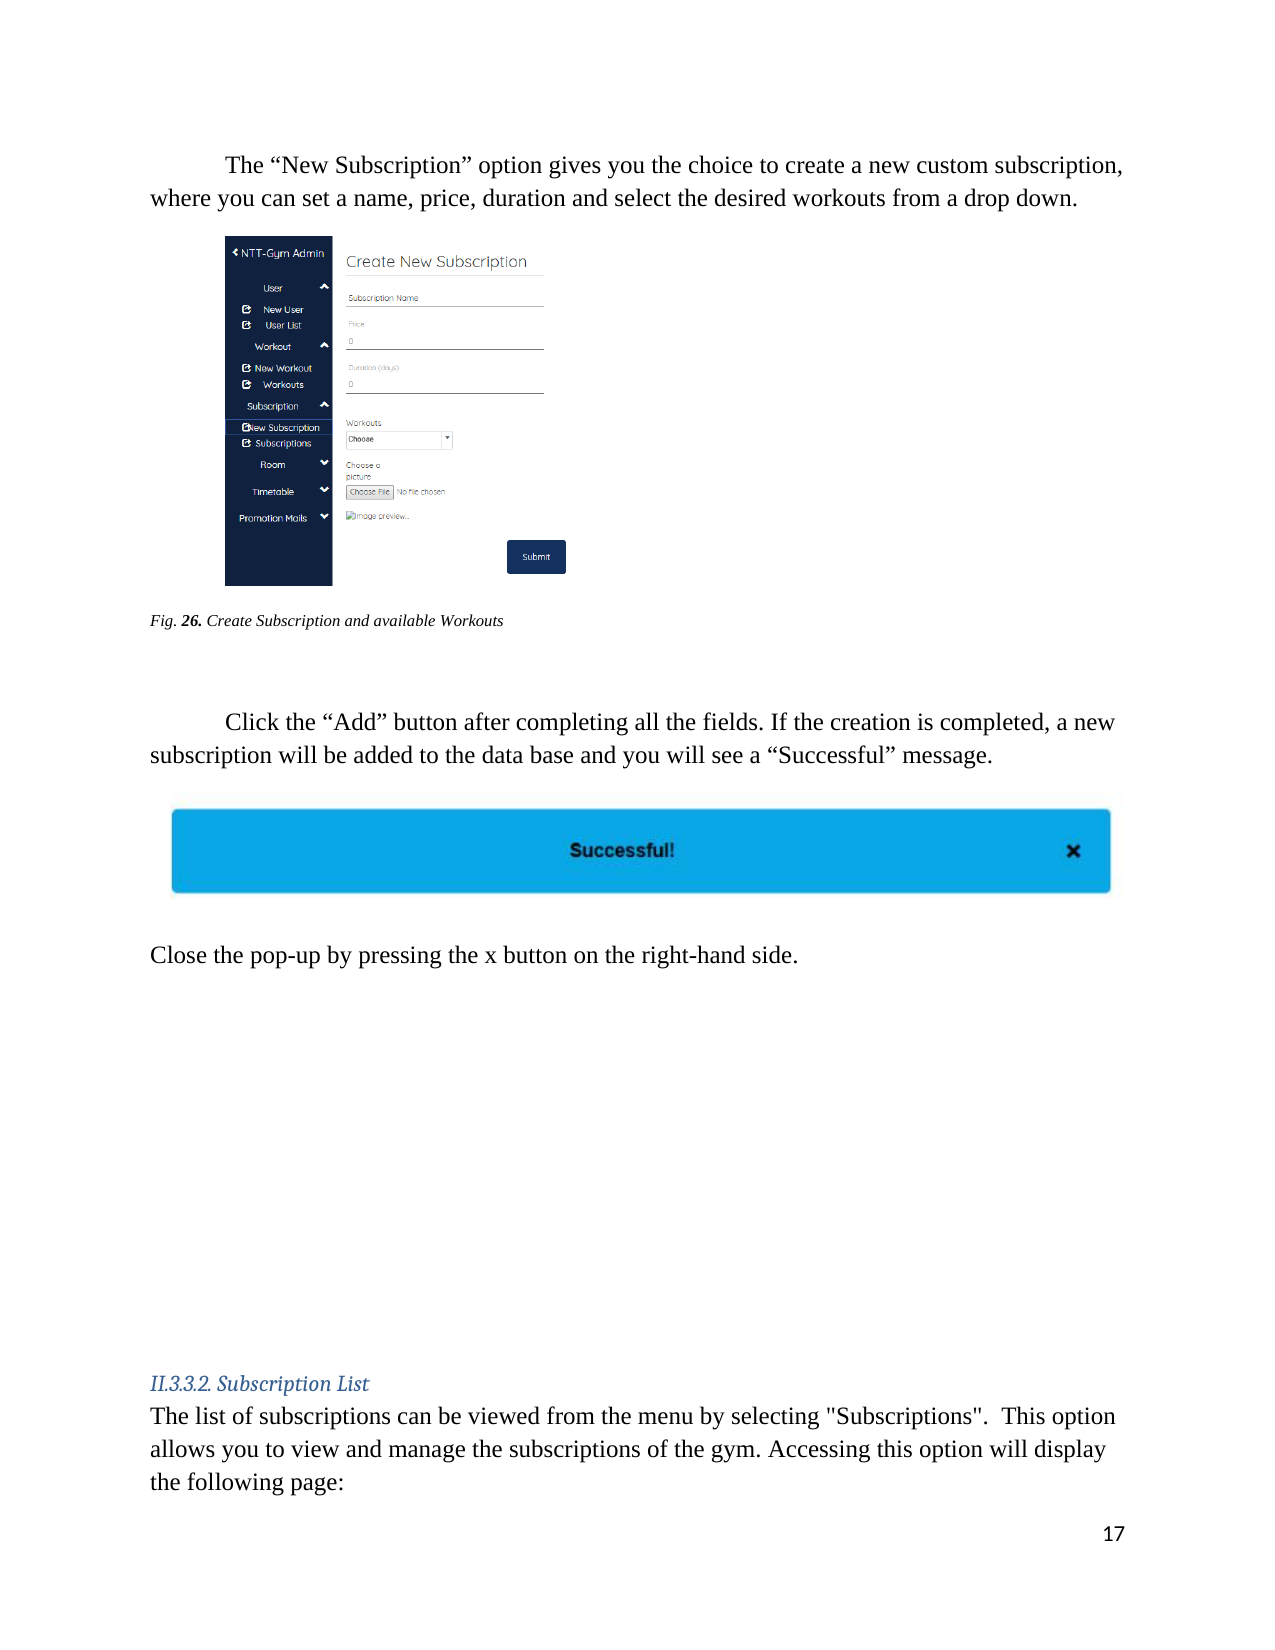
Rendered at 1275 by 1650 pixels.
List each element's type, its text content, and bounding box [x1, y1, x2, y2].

text The “New Subscription” option gives you the choice to create a new custom subscription, where you can set a name, price, duration and select the desired workouts from a drop down. [150, 150, 1125, 212]
picture [225, 236, 618, 586]
text Close the pop-up by pressing the x button on the right-hand side. [150, 911, 1125, 968]
picture [150, 793, 1125, 911]
text Fig. 26. Create Subscription and available Workouts [150, 610, 1125, 629]
text Click the “Add” button after completing all the fields. If the creation is completed, a new subscription will be added to the data base and you will see a “Successful” message. [150, 707, 1125, 769]
subtitle II.3.3.2. Subscription List [150, 1371, 1125, 1397]
text The list of subscriptions can be viewed from the menu by selecting "Subscriptions". This option allows you to view and manage the subscriptions of the gym. Accessing this option will display the following page: [150, 1401, 1125, 1496]
